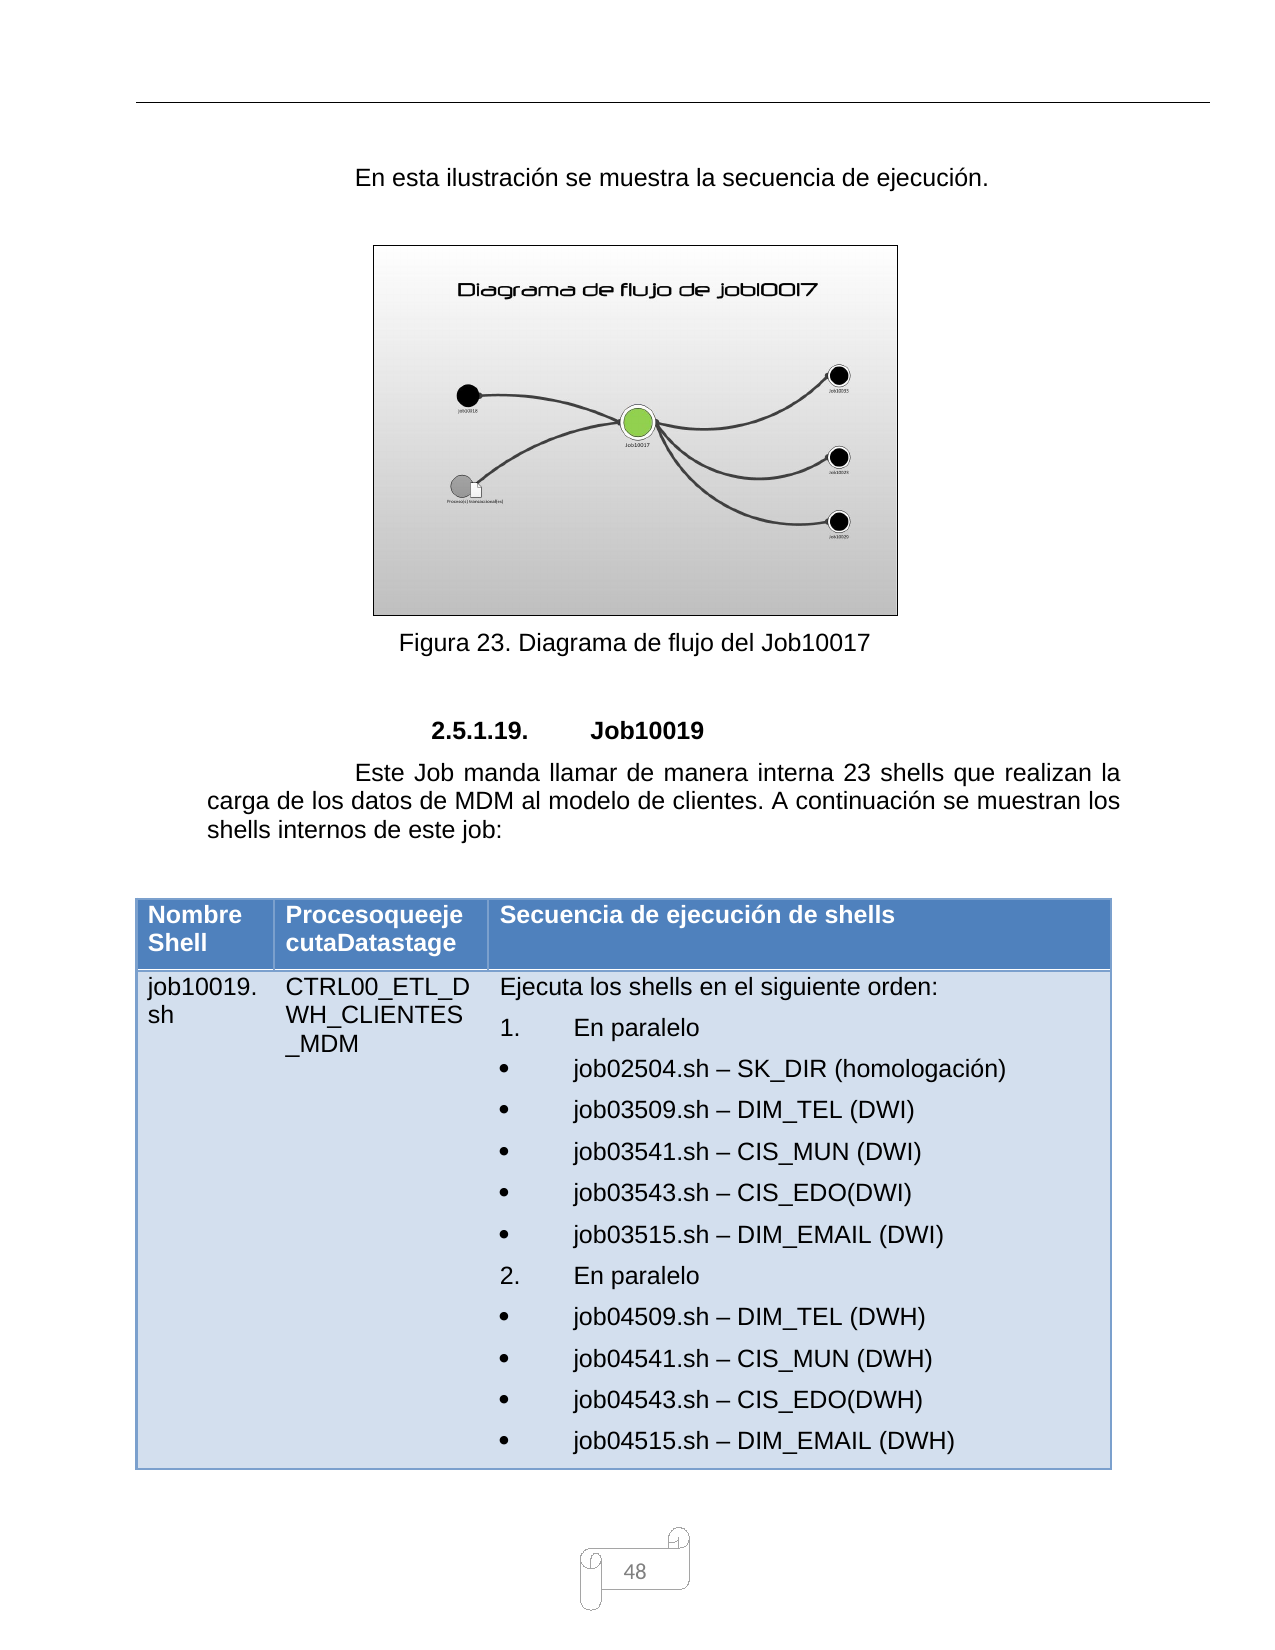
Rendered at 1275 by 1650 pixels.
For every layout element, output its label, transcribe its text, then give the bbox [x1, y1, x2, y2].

table_header Nombre Shell [138, 900, 273, 969]
text En esta ilustración se muestra la secuencia de ejecución. [207, 162, 1122, 191]
table_cell CTRL00_ETL_DWH_CLIENTES_MDM [274, 972, 488, 1468]
subtitle Job10019 [283, 716, 1122, 745]
table_header ProcesoqueejecutaDatastage [275, 900, 487, 969]
table_cell job10019.sh [138, 972, 274, 1468]
text Este Job manda llamar de manera interna 23 shells que realizan la carga de los datos de MDM al modelo de clientes. A continuación se muestran los shells internos de este job: [207, 757, 1122, 844]
text Figura 23. Diagrama de flujo del Job10017 [148, 628, 1122, 657]
picture [374, 246, 897, 615]
table_header Secuencia de ejecución de shells [489, 900, 1110, 969]
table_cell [488, 972, 1110, 1468]
